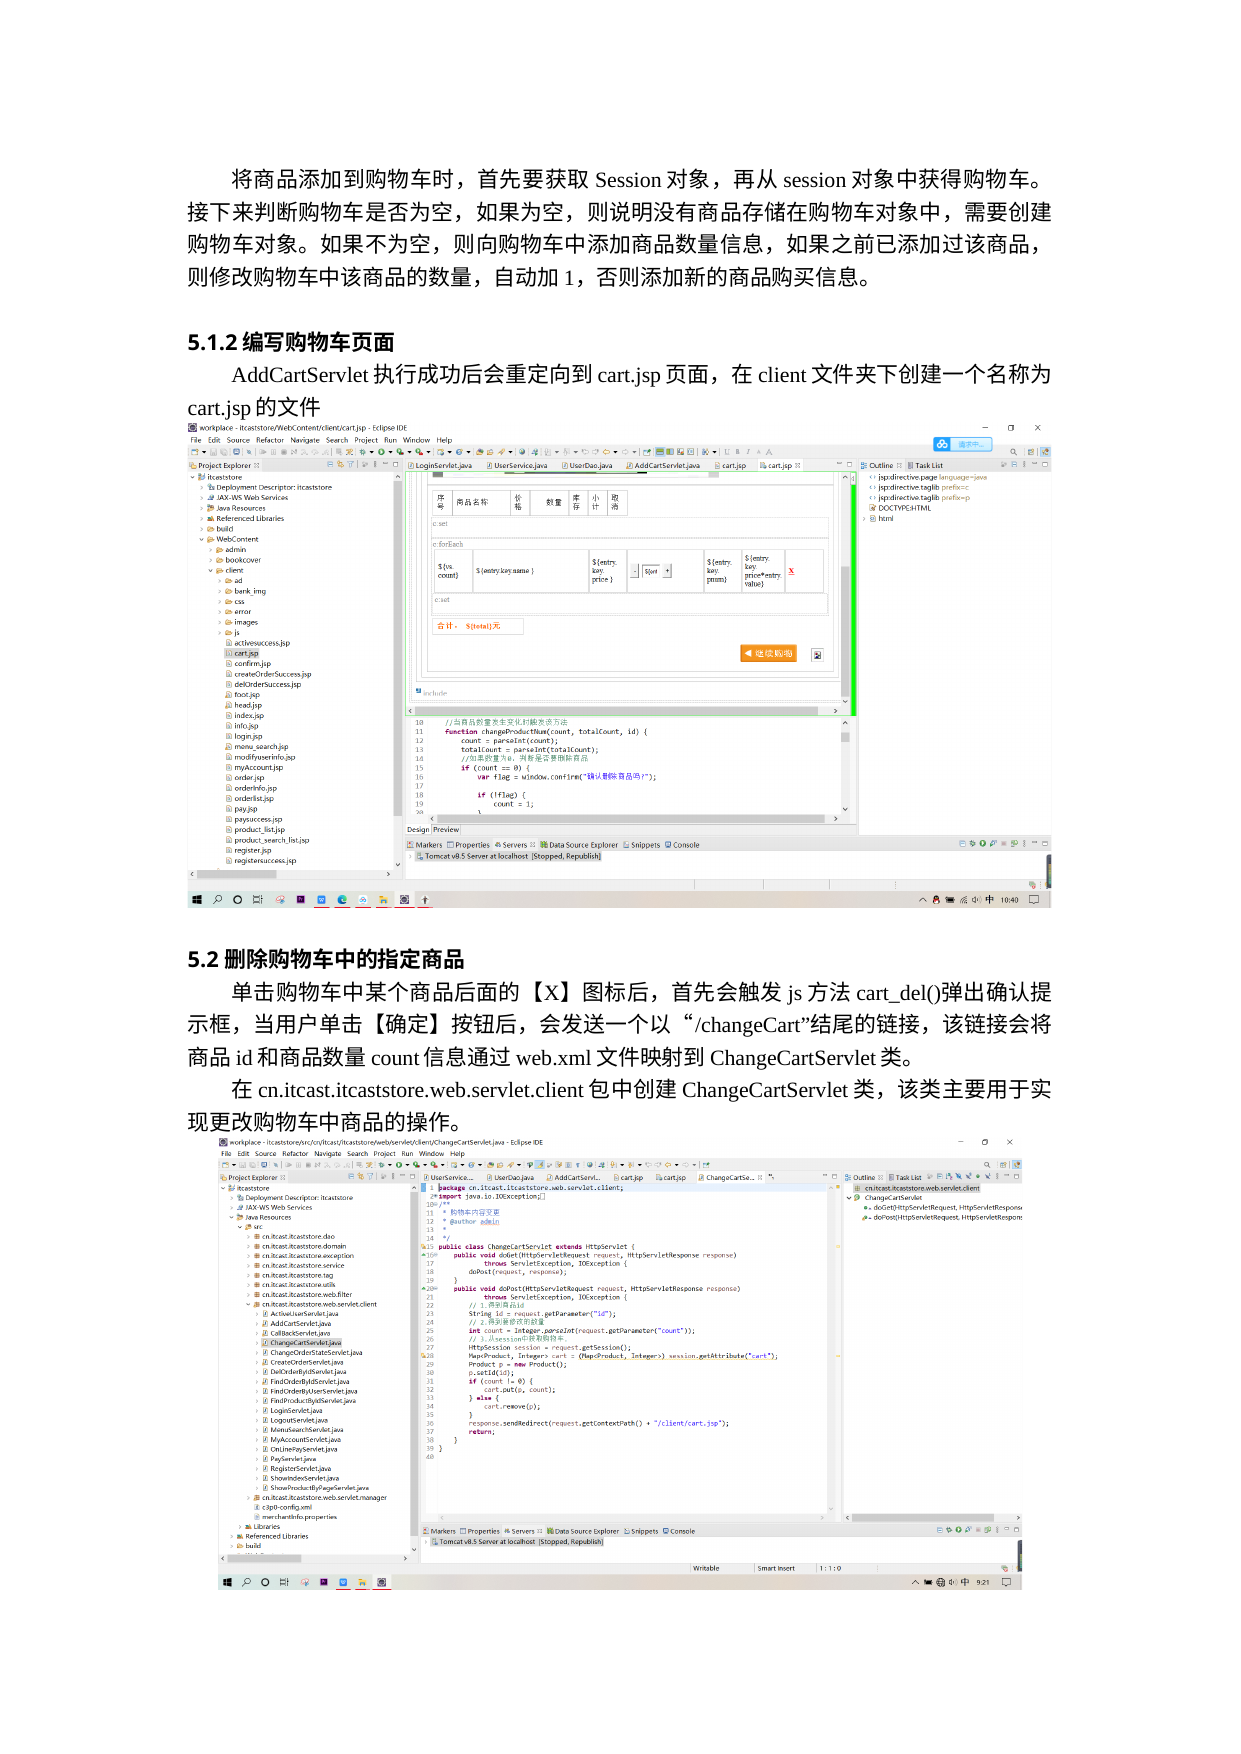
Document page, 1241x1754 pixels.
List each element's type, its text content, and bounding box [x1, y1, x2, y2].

list 5.2 删除购物车中的指定商品 [187, 942, 1053, 974]
text 将商品添加到购物车时，首先要获取Session对象，再从session对象中获得购物车。接下来判断购物车是否为空，如果为空，则说明没有商品存储在购物车对象中，需要创建购物车对象。如果不为空，则向购物车中添加商品数量信息，如果之前已添加过该商品，则修改购物车中该商品的数量，自动加1，否则添加新的商品购买信息。 [187, 162, 1053, 292]
picture [218, 1137, 1023, 1590]
text 单击购物车中某个商品后面的【X】图标后，首先会触发js方法cart_del()弹出确认提示框，当用户单击【确定】按钮后，会发送一个以“/changeCart”结尾的链接，该链接会将商品id和商品数量count信息通过web.xml文件映射到ChangeCartServlet类。 [187, 974, 1053, 1072]
list 5.1.2编写购物车页面 [187, 324, 1053, 357]
picture [187, 422, 1052, 908]
text AddCartServlet执行成功后会重定向到cart.jsp页面，在client文件夹下创建一个名称为cart.jsp的文件 [187, 357, 1053, 422]
text 在cn.itcast.itcaststore.web.servlet.client包中创建ChangeCartServlet类，该类主要用于实现更改购物车中商品的操作。 [187, 1072, 1053, 1137]
